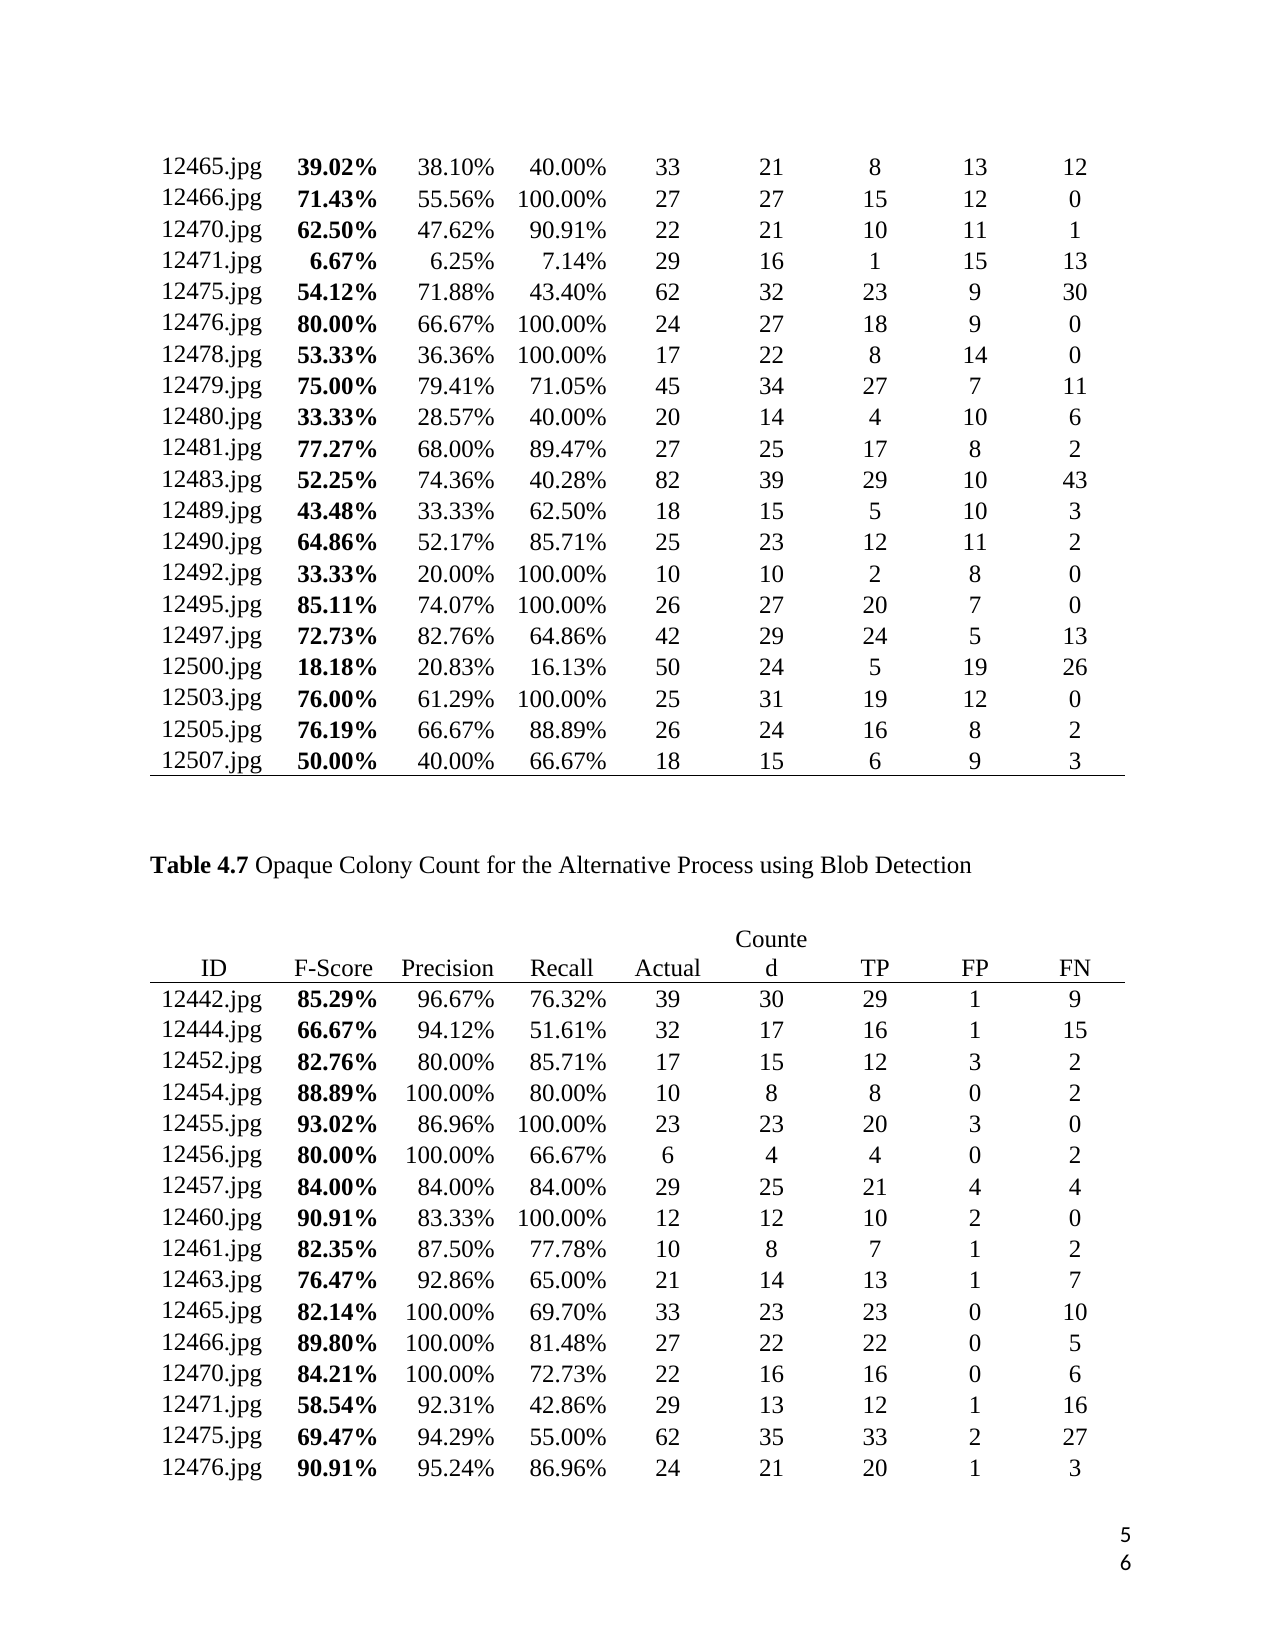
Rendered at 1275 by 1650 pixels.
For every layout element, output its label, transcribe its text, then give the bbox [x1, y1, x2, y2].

table_cell 19 [825, 681, 925, 712]
table_cell 27 [718, 306, 825, 337]
table_cell 14 [718, 400, 825, 431]
table_cell 1 [925, 1451, 1025, 1482]
table_cell 3 [1025, 1451, 1125, 1482]
table_cell 31 [718, 681, 825, 712]
table_cell 10 [925, 400, 1025, 431]
table_cell 82.14% [278, 1294, 389, 1326]
table_cell 66.67% [390, 306, 506, 337]
table_cell 12497.jpg [150, 619, 277, 650]
table_cell 12503.jpg [150, 681, 277, 712]
table_cell 5 [825, 650, 925, 681]
table_cell 4 [925, 1169, 1025, 1201]
table_cell 18 [618, 494, 718, 525]
table_cell 0 [1025, 181, 1125, 212]
table_cell 27 [718, 181, 825, 212]
table_cell 9 [1025, 983, 1125, 1013]
table_cell 12 [618, 1201, 718, 1232]
table_header Recall [506, 924, 618, 982]
table_cell 12466.jpg [150, 1326, 277, 1357]
table_cell 18.18% [278, 650, 389, 681]
table_cell 27 [618, 181, 718, 212]
table_cell 100.00% [390, 1076, 506, 1107]
table_cell 6.25% [390, 244, 506, 275]
table_cell 27 [618, 1326, 718, 1357]
table_cell 22 [618, 1357, 718, 1388]
table_cell 20 [825, 1451, 925, 1482]
table_cell 25 [618, 681, 718, 712]
table_cell 21 [825, 1169, 925, 1201]
table_cell 77.78% [506, 1232, 618, 1263]
table_cell 26 [618, 588, 718, 619]
table_cell 16 [1025, 1388, 1125, 1419]
table_cell 10 [925, 494, 1025, 525]
table_cell 61.29% [390, 681, 506, 712]
table_cell 62.50% [506, 494, 618, 525]
table_cell 100.00% [506, 1201, 618, 1232]
table_cell 3 [1025, 744, 1125, 775]
table_cell 17 [825, 431, 925, 462]
table_cell 72.73% [506, 1357, 618, 1388]
table_cell 66.67% [278, 1013, 389, 1044]
table_cell 39 [618, 983, 718, 1013]
table_cell 35 [718, 1419, 825, 1451]
table_cell 8 [718, 1076, 825, 1107]
table_cell 22 [718, 338, 825, 369]
table_cell 33.33% [278, 400, 389, 431]
table_cell 20 [618, 400, 718, 431]
table_cell 85.71% [506, 525, 618, 556]
table_cell 12 [825, 1388, 925, 1419]
table_cell 14 [718, 1263, 825, 1294]
table_cell 62 [618, 275, 718, 306]
table_cell 84.21% [278, 1357, 389, 1388]
table_cell 71.88% [390, 275, 506, 306]
table_cell 51.61% [506, 1013, 618, 1044]
table_cell 21 [718, 1451, 825, 1482]
table_header TP [825, 924, 925, 982]
table_cell 18 [618, 744, 718, 775]
table_cell 24 [718, 650, 825, 681]
table_cell 100.00% [506, 588, 618, 619]
text Table 4.7 Opaque Colony Count for the Alternative Process using Blob Detection [150, 850, 1125, 879]
table_cell 3 [925, 1044, 1025, 1076]
table_cell 0 [1025, 556, 1125, 587]
table_cell 12456.jpg [150, 1138, 277, 1169]
table_cell 66.67% [506, 1138, 618, 1169]
table_cell 43.40% [506, 275, 618, 306]
table_cell 55.00% [506, 1419, 618, 1451]
table_cell 18 [825, 306, 925, 337]
table_cell 40.00% [390, 744, 506, 775]
table_cell 1 [925, 1232, 1025, 1263]
table_cell 16.13% [506, 650, 618, 681]
table_cell 32 [618, 1013, 718, 1044]
table_cell 10 [618, 556, 718, 587]
table_header F-Score [278, 924, 389, 982]
table_cell 43.48% [278, 494, 389, 525]
table_cell 2 [1025, 1076, 1125, 1107]
table_cell 45 [618, 369, 718, 400]
table_cell 24 [618, 306, 718, 337]
table_cell 23 [825, 1294, 925, 1326]
table_cell 13 [1025, 244, 1125, 275]
table_cell 40.00% [506, 400, 618, 431]
table_cell 66.67% [390, 713, 506, 744]
table_cell 80.00% [506, 1076, 618, 1107]
table_cell 8 [825, 1076, 925, 1107]
table_cell 2 [1025, 525, 1125, 556]
table_cell 12465.jpg [150, 1294, 277, 1326]
table_cell 95.24% [390, 1451, 506, 1482]
table_cell 85.29% [278, 983, 389, 1013]
table_cell 24 [618, 1451, 718, 1482]
table_cell 26 [618, 713, 718, 744]
table_cell 2 [1025, 431, 1125, 462]
table_cell 100.00% [506, 181, 618, 212]
table_cell 2 [925, 1201, 1025, 1232]
table_cell 11 [925, 213, 1025, 244]
table_cell 43 [1025, 463, 1125, 494]
table_cell 82 [618, 463, 718, 494]
table_cell 12507.jpg [150, 744, 277, 775]
table_cell 17 [618, 338, 718, 369]
table_cell 66.67% [506, 744, 618, 775]
table_cell 81.48% [506, 1326, 618, 1357]
table_header Actual [618, 924, 718, 982]
table_cell 24 [718, 713, 825, 744]
table_cell 4 [825, 400, 925, 431]
table_cell 12489.jpg [150, 494, 277, 525]
table_cell 13 [718, 1388, 825, 1419]
table_cell 7 [825, 1232, 925, 1263]
table_cell 39.02% [278, 150, 389, 181]
table_cell 33.33% [390, 494, 506, 525]
table_cell 16 [718, 244, 825, 275]
table_cell 9 [925, 306, 1025, 337]
table_cell 74.36% [390, 463, 506, 494]
table_cell 12444.jpg [150, 1013, 277, 1044]
table_cell 15 [718, 744, 825, 775]
table_cell 15 [825, 181, 925, 212]
table_cell 12442.jpg [150, 983, 277, 1013]
table_cell 16 [825, 713, 925, 744]
table_cell 29 [825, 983, 925, 1013]
table_cell 93.02% [278, 1107, 389, 1138]
table_cell 54.12% [278, 275, 389, 306]
table_cell 12479.jpg [150, 369, 277, 400]
table_cell 1 [925, 1263, 1025, 1294]
table_cell 71.05% [506, 369, 618, 400]
table_cell 20 [825, 588, 925, 619]
table_cell 92.86% [390, 1263, 506, 1294]
table_cell 23 [718, 525, 825, 556]
table_cell 20.83% [390, 650, 506, 681]
table_cell 12465.jpg [150, 150, 277, 181]
table_cell 1 [925, 1388, 1025, 1419]
table_cell 4 [1025, 1169, 1125, 1201]
table_cell 94.12% [390, 1013, 506, 1044]
table_cell 50.00% [278, 744, 389, 775]
table_cell 12471.jpg [150, 244, 277, 275]
table_cell 22 [718, 1326, 825, 1357]
table_cell 33 [618, 1294, 718, 1326]
table_cell 72.73% [278, 619, 389, 650]
table_cell 88.89% [506, 713, 618, 744]
table_cell 21 [718, 213, 825, 244]
table_cell 0 [925, 1357, 1025, 1388]
table_cell 2 [825, 556, 925, 587]
table_cell 28.57% [390, 400, 506, 431]
table_cell 69.70% [506, 1294, 618, 1326]
table_cell 30 [1025, 275, 1125, 306]
table_cell 100.00% [390, 1326, 506, 1357]
table_cell 40.00% [506, 150, 618, 181]
table_cell 14 [925, 338, 1025, 369]
table_cell 16 [825, 1357, 925, 1388]
table_cell 39 [718, 463, 825, 494]
table_cell 42.86% [506, 1388, 618, 1419]
table_cell 10 [618, 1076, 718, 1107]
table_cell 12475.jpg [150, 275, 277, 306]
table_cell 5 [1025, 1326, 1125, 1357]
table_cell 0 [1025, 588, 1125, 619]
table_cell 8 [718, 1232, 825, 1263]
table_cell 2 [925, 1419, 1025, 1451]
table_cell 30 [718, 983, 825, 1013]
table_cell 85.11% [278, 588, 389, 619]
table_cell 7 [925, 588, 1025, 619]
table_cell 84.00% [278, 1169, 389, 1201]
table_cell 12505.jpg [150, 713, 277, 744]
table_cell 6 [825, 744, 925, 775]
table_cell 12452.jpg [150, 1044, 277, 1076]
table_cell 0 [1025, 1107, 1125, 1138]
table_cell 12 [1025, 150, 1125, 181]
table_cell 22 [825, 1326, 925, 1357]
table_cell 29 [618, 1169, 718, 1201]
table_cell 80.00% [278, 1138, 389, 1169]
table_cell 90.91% [506, 213, 618, 244]
table_header FP [925, 924, 1025, 982]
table_cell 3 [1025, 494, 1125, 525]
table_cell 23 [718, 1294, 825, 1326]
table_cell 5 [825, 494, 925, 525]
table_cell 10 [618, 1232, 718, 1263]
table_cell 100.00% [390, 1138, 506, 1169]
table_cell 21 [718, 150, 825, 181]
table_cell 29 [618, 1388, 718, 1419]
table_cell 21 [618, 1263, 718, 1294]
table_cell 58.54% [278, 1388, 389, 1419]
table_cell 29 [825, 463, 925, 494]
table_cell 15 [718, 494, 825, 525]
table_cell 94.29% [390, 1419, 506, 1451]
table_cell 79.41% [390, 369, 506, 400]
table_cell 85.71% [506, 1044, 618, 1076]
table_cell 0 [925, 1076, 1025, 1107]
table_header Precision [390, 924, 506, 982]
table_cell 13 [825, 1263, 925, 1294]
table_cell 9 [925, 275, 1025, 306]
table_cell 16 [825, 1013, 925, 1044]
table_cell 52.17% [390, 525, 506, 556]
table_cell 100.00% [390, 1357, 506, 1388]
table_cell 12461.jpg [150, 1232, 277, 1263]
table_cell 2 [1025, 1044, 1125, 1076]
table_cell 1 [825, 244, 925, 275]
table_cell 25 [618, 525, 718, 556]
table_cell 12471.jpg [150, 1388, 277, 1419]
table_cell 76.19% [278, 713, 389, 744]
table_cell 62.50% [278, 213, 389, 244]
table_cell 90.91% [278, 1451, 389, 1482]
table_cell 12460.jpg [150, 1201, 277, 1232]
table_cell 25 [718, 1169, 825, 1201]
table_cell 68.00% [390, 431, 506, 462]
table_cell 27 [618, 431, 718, 462]
table_cell 1 [925, 1013, 1025, 1044]
table_cell 1 [1025, 213, 1125, 244]
table_cell 8 [925, 556, 1025, 587]
table_cell 50 [618, 650, 718, 681]
table_cell 12 [718, 1201, 825, 1232]
table_cell 100.00% [506, 338, 618, 369]
table_cell 0 [1025, 1201, 1125, 1232]
table_cell 12 [925, 181, 1025, 212]
table_cell 12466.jpg [150, 181, 277, 212]
table_cell 65.00% [506, 1263, 618, 1294]
table_cell 10 [1025, 1294, 1125, 1326]
table_cell 4 [825, 1138, 925, 1169]
table_cell 8 [825, 150, 925, 181]
table_cell 0 [1025, 681, 1125, 712]
table_cell 3 [925, 1107, 1025, 1138]
table_cell 22 [618, 213, 718, 244]
table_cell 4 [718, 1138, 825, 1169]
table_cell 24 [825, 619, 925, 650]
table_cell 64.86% [506, 619, 618, 650]
table_cell 23 [825, 275, 925, 306]
table_cell 2 [1025, 713, 1125, 744]
table_cell 34 [718, 369, 825, 400]
table_cell 100.00% [506, 556, 618, 587]
table_cell 86.96% [390, 1107, 506, 1138]
table_cell 15 [718, 1044, 825, 1076]
table_cell 10 [718, 556, 825, 587]
table_cell 53.33% [278, 338, 389, 369]
table_cell 12490.jpg [150, 525, 277, 556]
table_header Counted [718, 924, 825, 982]
table_cell 29 [618, 244, 718, 275]
table_cell 33 [618, 150, 718, 181]
table_cell 12457.jpg [150, 1169, 277, 1201]
table_cell 100.00% [506, 1107, 618, 1138]
table_cell 29 [718, 619, 825, 650]
table_cell 13 [1025, 619, 1125, 650]
table_cell 42 [618, 619, 718, 650]
table_cell 32 [718, 275, 825, 306]
table_cell 0 [1025, 338, 1125, 369]
table_cell 52.25% [278, 463, 389, 494]
table_cell 2 [1025, 1138, 1125, 1169]
table_cell 55.56% [390, 181, 506, 212]
table_cell 8 [825, 338, 925, 369]
table_cell 96.67% [390, 983, 506, 1013]
table_cell 82.76% [278, 1044, 389, 1076]
table_cell 6 [1025, 1357, 1125, 1388]
table_cell 12454.jpg [150, 1076, 277, 1107]
table_cell 92.31% [390, 1388, 506, 1419]
table_cell 0 [925, 1138, 1025, 1169]
table_cell 12 [925, 681, 1025, 712]
table_cell 12483.jpg [150, 463, 277, 494]
table_cell 10 [925, 463, 1025, 494]
table_cell 20.00% [390, 556, 506, 587]
table_cell 11 [1025, 369, 1125, 400]
table_cell 33 [825, 1419, 925, 1451]
table_cell 11 [925, 525, 1025, 556]
table_cell 38.10% [390, 150, 506, 181]
table_cell 76.00% [278, 681, 389, 712]
table_cell 7 [1025, 1263, 1125, 1294]
table_cell 84.00% [506, 1169, 618, 1201]
table_cell 20 [825, 1107, 925, 1138]
table_cell 12480.jpg [150, 400, 277, 431]
table_cell 12470.jpg [150, 213, 277, 244]
table_cell 6 [618, 1138, 718, 1169]
table_cell 12463.jpg [150, 1263, 277, 1294]
table_cell 75.00% [278, 369, 389, 400]
table_cell 0 [925, 1294, 1025, 1326]
table_cell 26 [1025, 650, 1125, 681]
table_cell 74.07% [390, 588, 506, 619]
table_cell 12476.jpg [150, 306, 277, 337]
table_cell 27 [1025, 1419, 1125, 1451]
table_cell 89.47% [506, 431, 618, 462]
table_cell 12478.jpg [150, 338, 277, 369]
table_cell 12455.jpg [150, 1107, 277, 1138]
table_cell 71.43% [278, 181, 389, 212]
table_cell 25 [718, 431, 825, 462]
table_cell 17 [718, 1013, 825, 1044]
table_cell 12492.jpg [150, 556, 277, 587]
table_cell 5 [925, 619, 1025, 650]
table_cell 0 [1025, 306, 1125, 337]
table_cell 2 [1025, 1232, 1125, 1263]
table_cell 100.00% [506, 681, 618, 712]
table_cell 40.28% [506, 463, 618, 494]
table_cell 90.91% [278, 1201, 389, 1232]
table_header ID [150, 924, 277, 982]
table_cell 76.47% [278, 1263, 389, 1294]
table_cell 10 [825, 213, 925, 244]
table_cell 0 [925, 1326, 1025, 1357]
table_cell 83.33% [390, 1201, 506, 1232]
table_cell 12495.jpg [150, 588, 277, 619]
table_cell 12500.jpg [150, 650, 277, 681]
table_cell 27 [825, 369, 925, 400]
table_cell 64.86% [278, 525, 389, 556]
table_cell 8 [925, 431, 1025, 462]
table_cell 89.80% [278, 1326, 389, 1357]
table_cell 36.36% [390, 338, 506, 369]
table_cell 23 [618, 1107, 718, 1138]
table_cell 86.96% [506, 1451, 618, 1482]
table_cell 88.89% [278, 1076, 389, 1107]
table_cell 19 [925, 650, 1025, 681]
table_cell 76.32% [506, 983, 618, 1013]
table_cell 17 [618, 1044, 718, 1076]
table_cell 23 [718, 1107, 825, 1138]
table_cell 12481.jpg [150, 431, 277, 462]
table_cell 15 [925, 244, 1025, 275]
table_cell 12 [825, 1044, 925, 1076]
table_cell 77.27% [278, 431, 389, 462]
table_cell 7.14% [506, 244, 618, 275]
table_cell 82.35% [278, 1232, 389, 1263]
table_cell 1 [925, 983, 1025, 1013]
table_cell 62 [618, 1419, 718, 1451]
table_cell 16 [718, 1357, 825, 1388]
table_cell 33.33% [278, 556, 389, 587]
table_cell 9 [925, 744, 1025, 775]
table_cell 10 [825, 1201, 925, 1232]
table_header FN [1025, 924, 1125, 982]
table_cell 47.62% [390, 213, 506, 244]
table_cell 100.00% [390, 1294, 506, 1326]
table_cell 6.67% [278, 244, 389, 275]
table_cell 69.47% [278, 1419, 389, 1451]
table_cell 12470.jpg [150, 1357, 277, 1388]
table_cell 87.50% [390, 1232, 506, 1263]
table_cell 12476.jpg [150, 1451, 277, 1482]
table_cell 13 [925, 150, 1025, 181]
table_cell 6 [1025, 400, 1125, 431]
table_cell 7 [925, 369, 1025, 400]
table_cell 100.00% [506, 306, 618, 337]
table_cell 12 [825, 525, 925, 556]
table_cell 27 [718, 588, 825, 619]
table_cell 15 [1025, 1013, 1125, 1044]
table_cell 80.00% [278, 306, 389, 337]
table_cell 82.76% [390, 619, 506, 650]
table_cell 84.00% [390, 1169, 506, 1201]
table_cell 12475.jpg [150, 1419, 277, 1451]
table_cell 8 [925, 713, 1025, 744]
table_cell 80.00% [390, 1044, 506, 1076]
